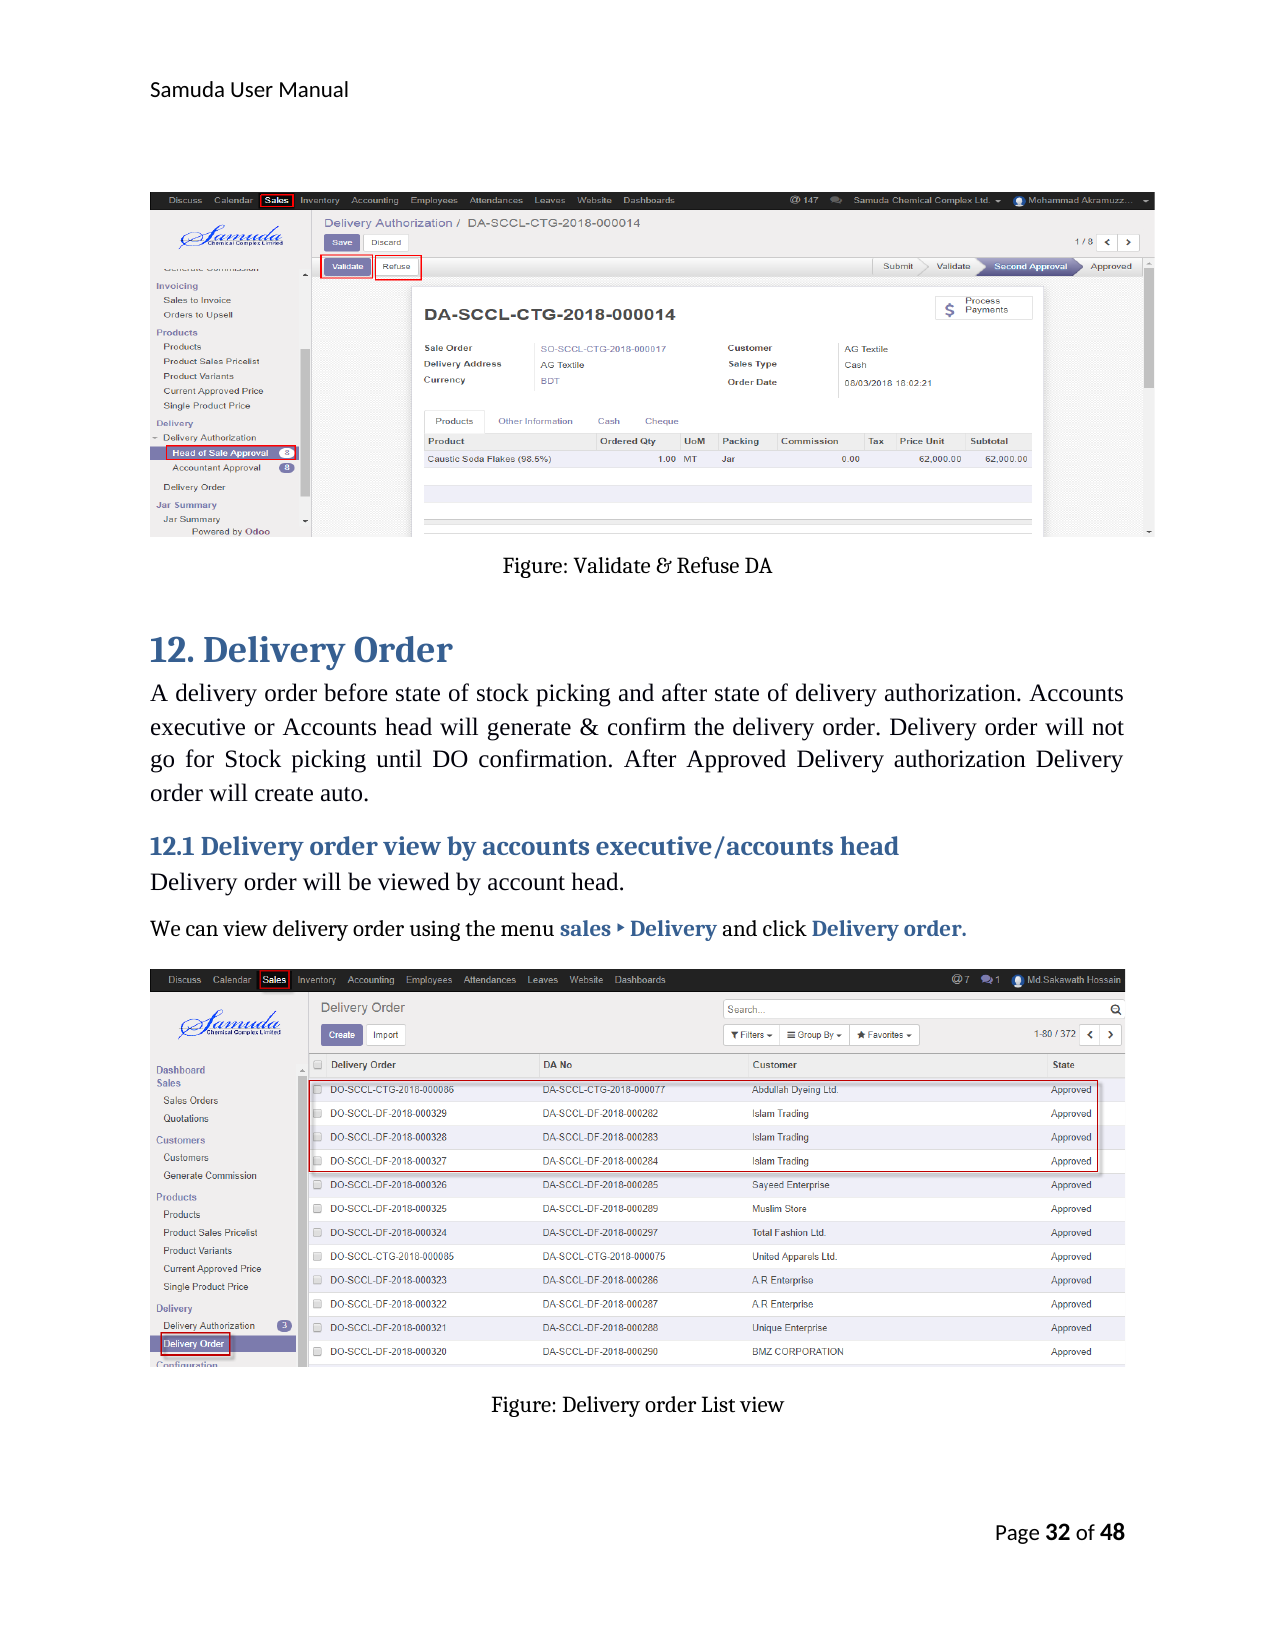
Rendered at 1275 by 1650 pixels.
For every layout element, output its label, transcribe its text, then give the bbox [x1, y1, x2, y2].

subtitle 12.1 Delivery order view by accounts executive/accounts head [150, 831, 1125, 863]
text Figure: Delivery order List view [150, 1392, 1125, 1418]
text A delivery order before state of stock picking and after state of delivery authorization. Accounts executive or Accounts head will generate & confirm the delivery order. Delivery order will not go for Stock picking until DO confirmation. After Approved Delivery authorization Delivery order will create auto. [150, 678, 1125, 806]
text Figure: Validate & Refuse DA [150, 553, 1125, 579]
text Delivery order will be viewed by account head. [150, 867, 1125, 896]
text We can view delivery order using the menu sales ‣ Delivery and click Delivery order. [150, 912, 1125, 944]
picture [150, 192, 1155, 537]
picture [150, 969, 1125, 1367]
subtitle 12. Delivery Order [150, 629, 1125, 672]
